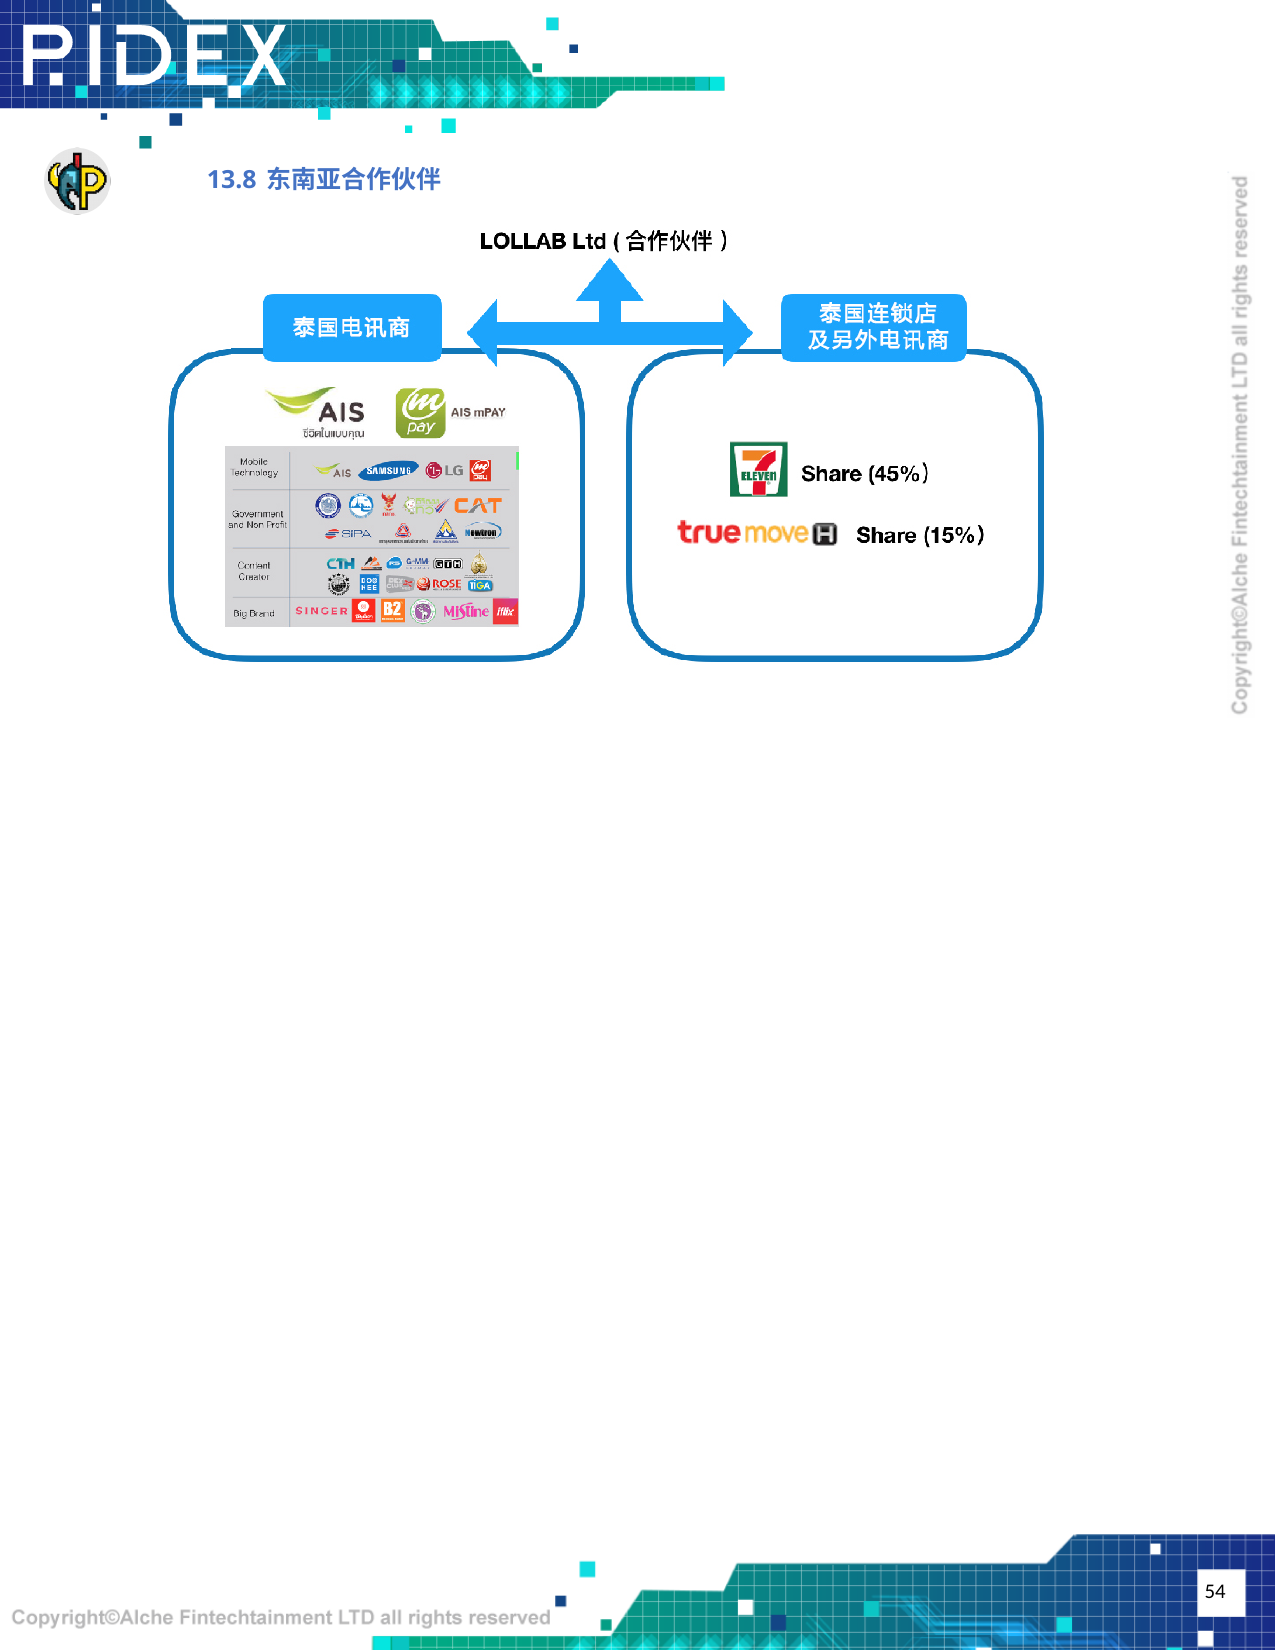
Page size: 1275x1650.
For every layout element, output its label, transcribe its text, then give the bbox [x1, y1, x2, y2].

picture [0, 1533, 1275, 1650]
picture [156, 208, 1071, 677]
list 东南亚合作伙伴 [207, 159, 1113, 196]
picture [1228, 172, 1254, 717]
picture [0, 0, 1047, 218]
